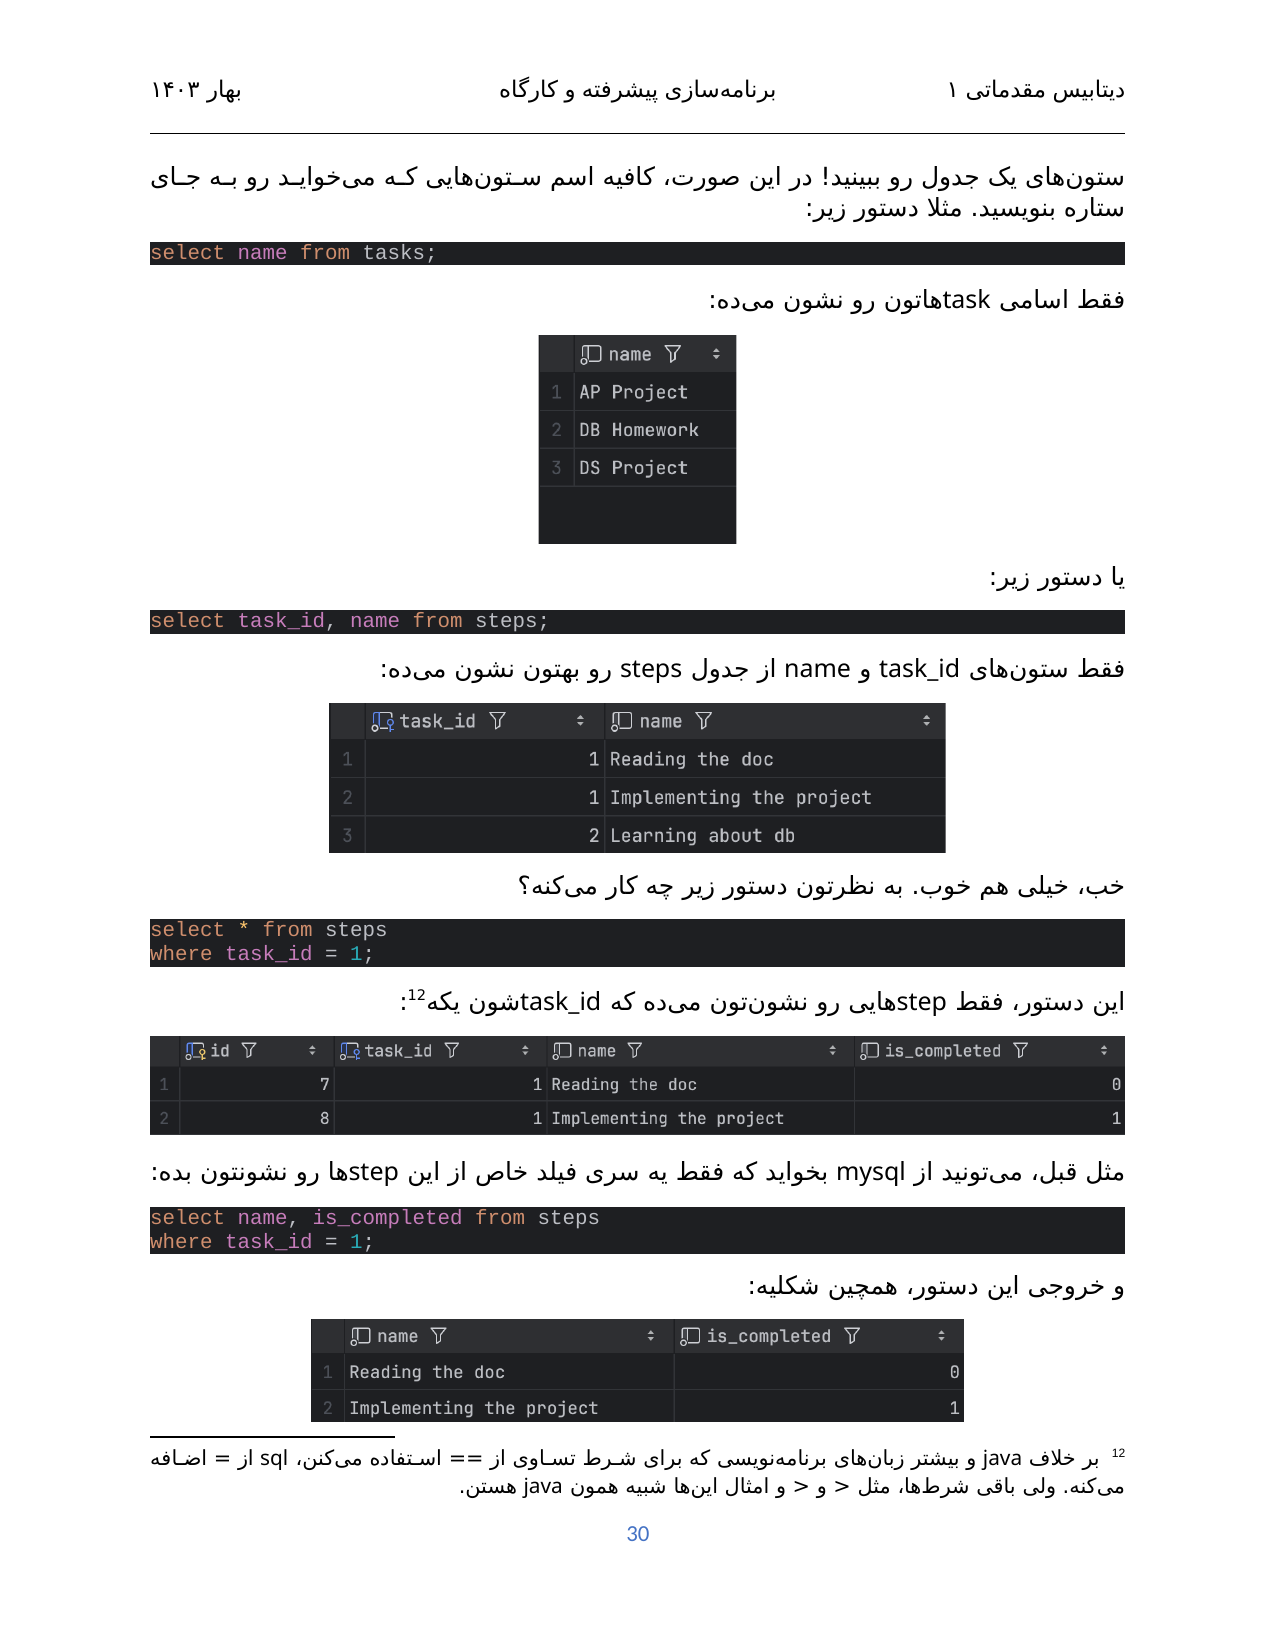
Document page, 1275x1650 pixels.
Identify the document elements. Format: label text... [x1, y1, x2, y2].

text این دستور، فقط stepهایی رو نشون‌تون می‌ده که task_idشون یکه: [150, 983, 1125, 1017]
picture [538, 335, 737, 544]
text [150, 162, 1125, 223]
picture [329, 703, 946, 853]
text و خروجی این دستور، همچین شکلیه: [150, 1271, 1125, 1300]
text select name, is_completed from steps where task_id = 1; [150, 1207, 1125, 1254]
text خب، خیلی هم خوب. به نظرتون دستور زیر چه کار می‌کنه؟ [150, 871, 1125, 900]
picture [311, 1319, 964, 1422]
text یا دستور زیر: [150, 562, 1125, 591]
picture [150, 1036, 1125, 1135]
text مثل قبل، می‌تونید از mysql بخواید که فقط یه سری فیلد خاص از این stepها رو نشونتون بده: [150, 1154, 1125, 1188]
text فقط ستون‌های task_id و name از جدول steps رو بهتون نشون می‌ده: [150, 650, 1125, 684]
text select * from steps where task_id = 1; [150, 919, 1125, 967]
text فقط اسامی taskهاتون رو نشون می‌ده: [150, 282, 1125, 316]
text select name from tasks; [150, 242, 1125, 265]
text select task_id, name from steps; [150, 610, 1125, 634]
